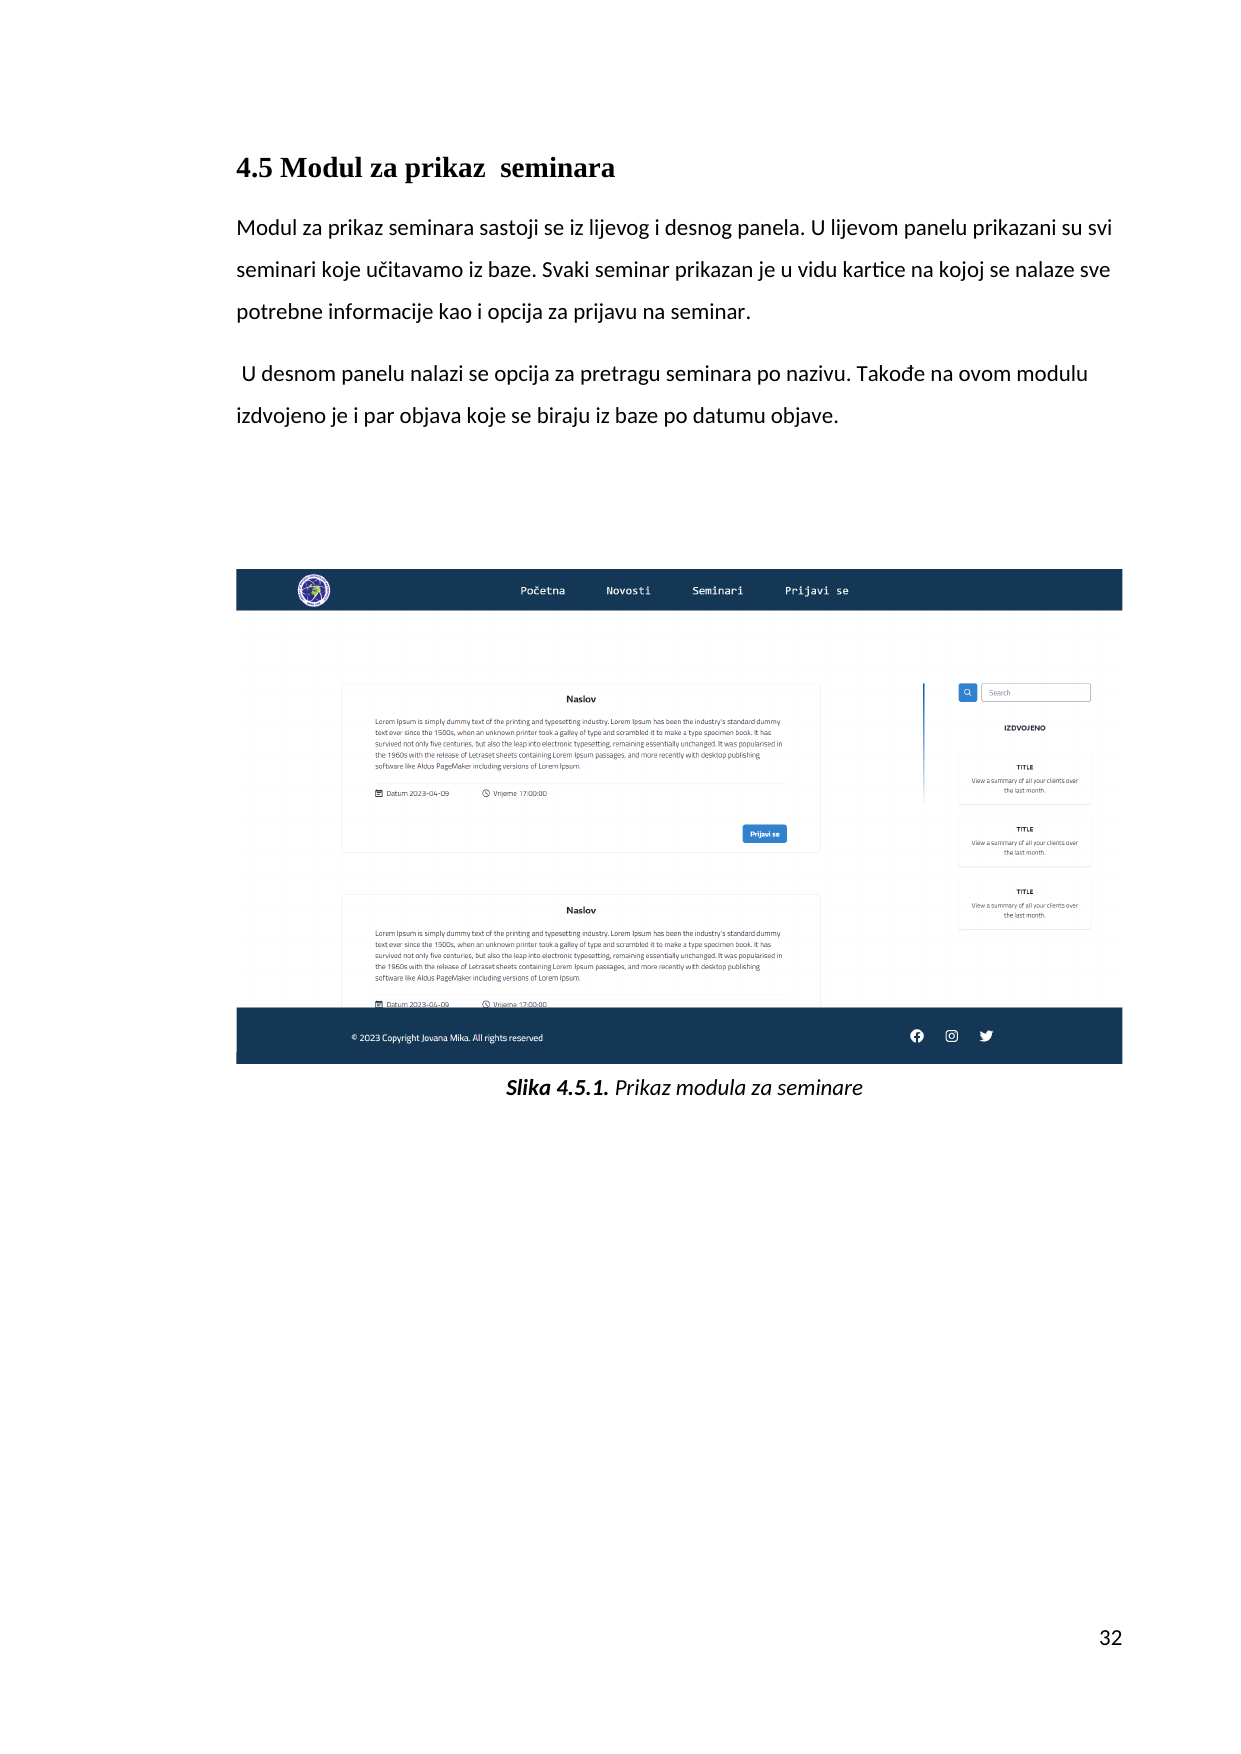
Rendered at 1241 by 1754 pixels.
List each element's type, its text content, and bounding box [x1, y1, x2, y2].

subtitle 4.5 Modul za prikaz seminara [236, 150, 1122, 183]
text Modul za prikaz seminara sastoji se iz lijevog i desnog panela. U lijevom panelu prikazani su svi seminari koje učitavamo iz baze. Svaki seminar prikazan je u vidu kartice na kojoj se nalaze sve potrebne informacije kao i opcija za prijavu na seminar. [236, 213, 1122, 325]
picture [236, 569, 1123, 1064]
text U desnom panelu nalazi se opcija za pretragu seminara po nazivu. Takođe na ovom modulu izdvojeno je i par objava koje se biraju iz baze po datumu objave. [236, 359, 1122, 429]
